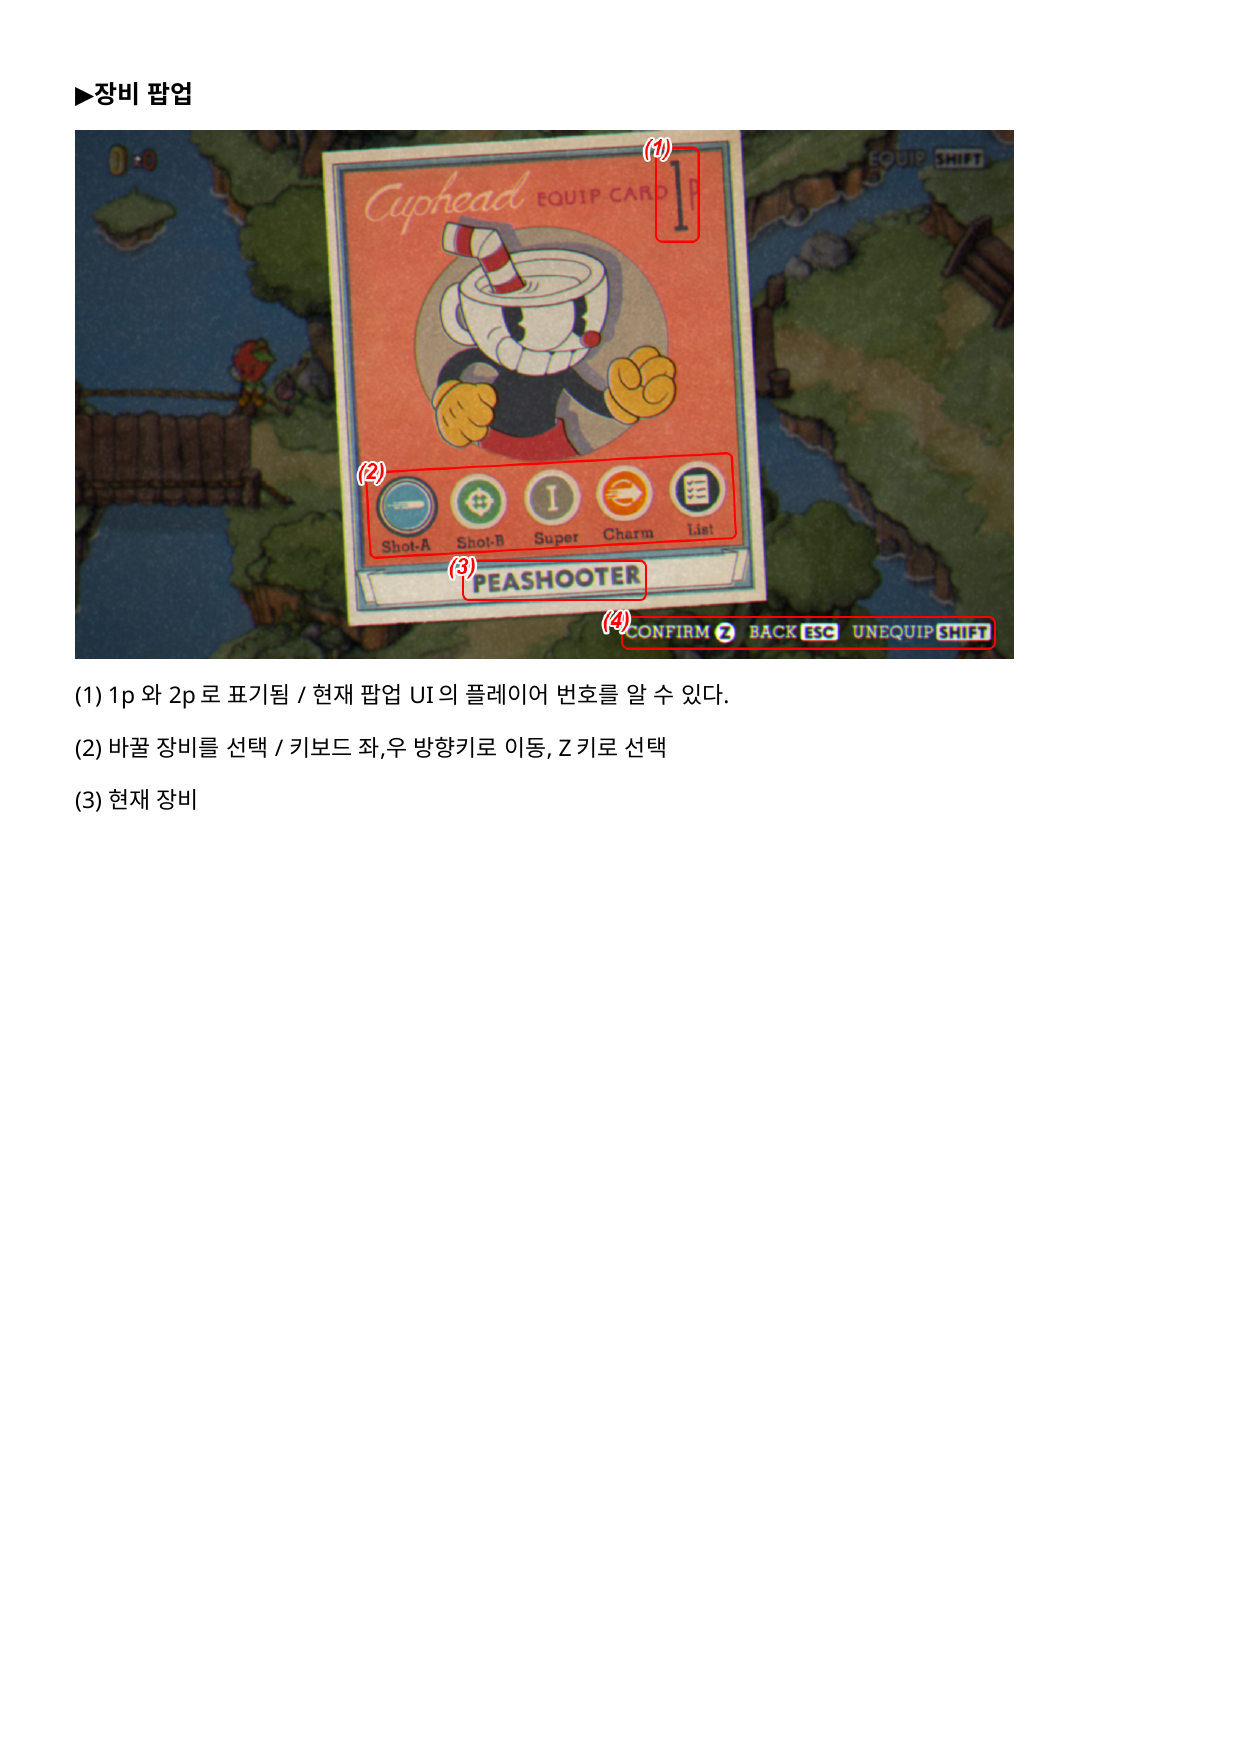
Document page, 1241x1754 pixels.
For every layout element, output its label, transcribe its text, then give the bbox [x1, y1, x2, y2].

text (1) 1p 와 2p로 표기됨 / 현재 팝업 UI의 플레이어 번호를 알 수 있다. [75, 677, 1165, 711]
text (3) 현재 장비 [75, 782, 1165, 816]
text ▶장비 팝업 [75, 75, 1165, 111]
text (2) 바꿀 장비를 선택 / 키보드 좌,우 방향키로 이동, Z키로 선택 [75, 730, 1165, 763]
picture [75, 130, 1014, 659]
